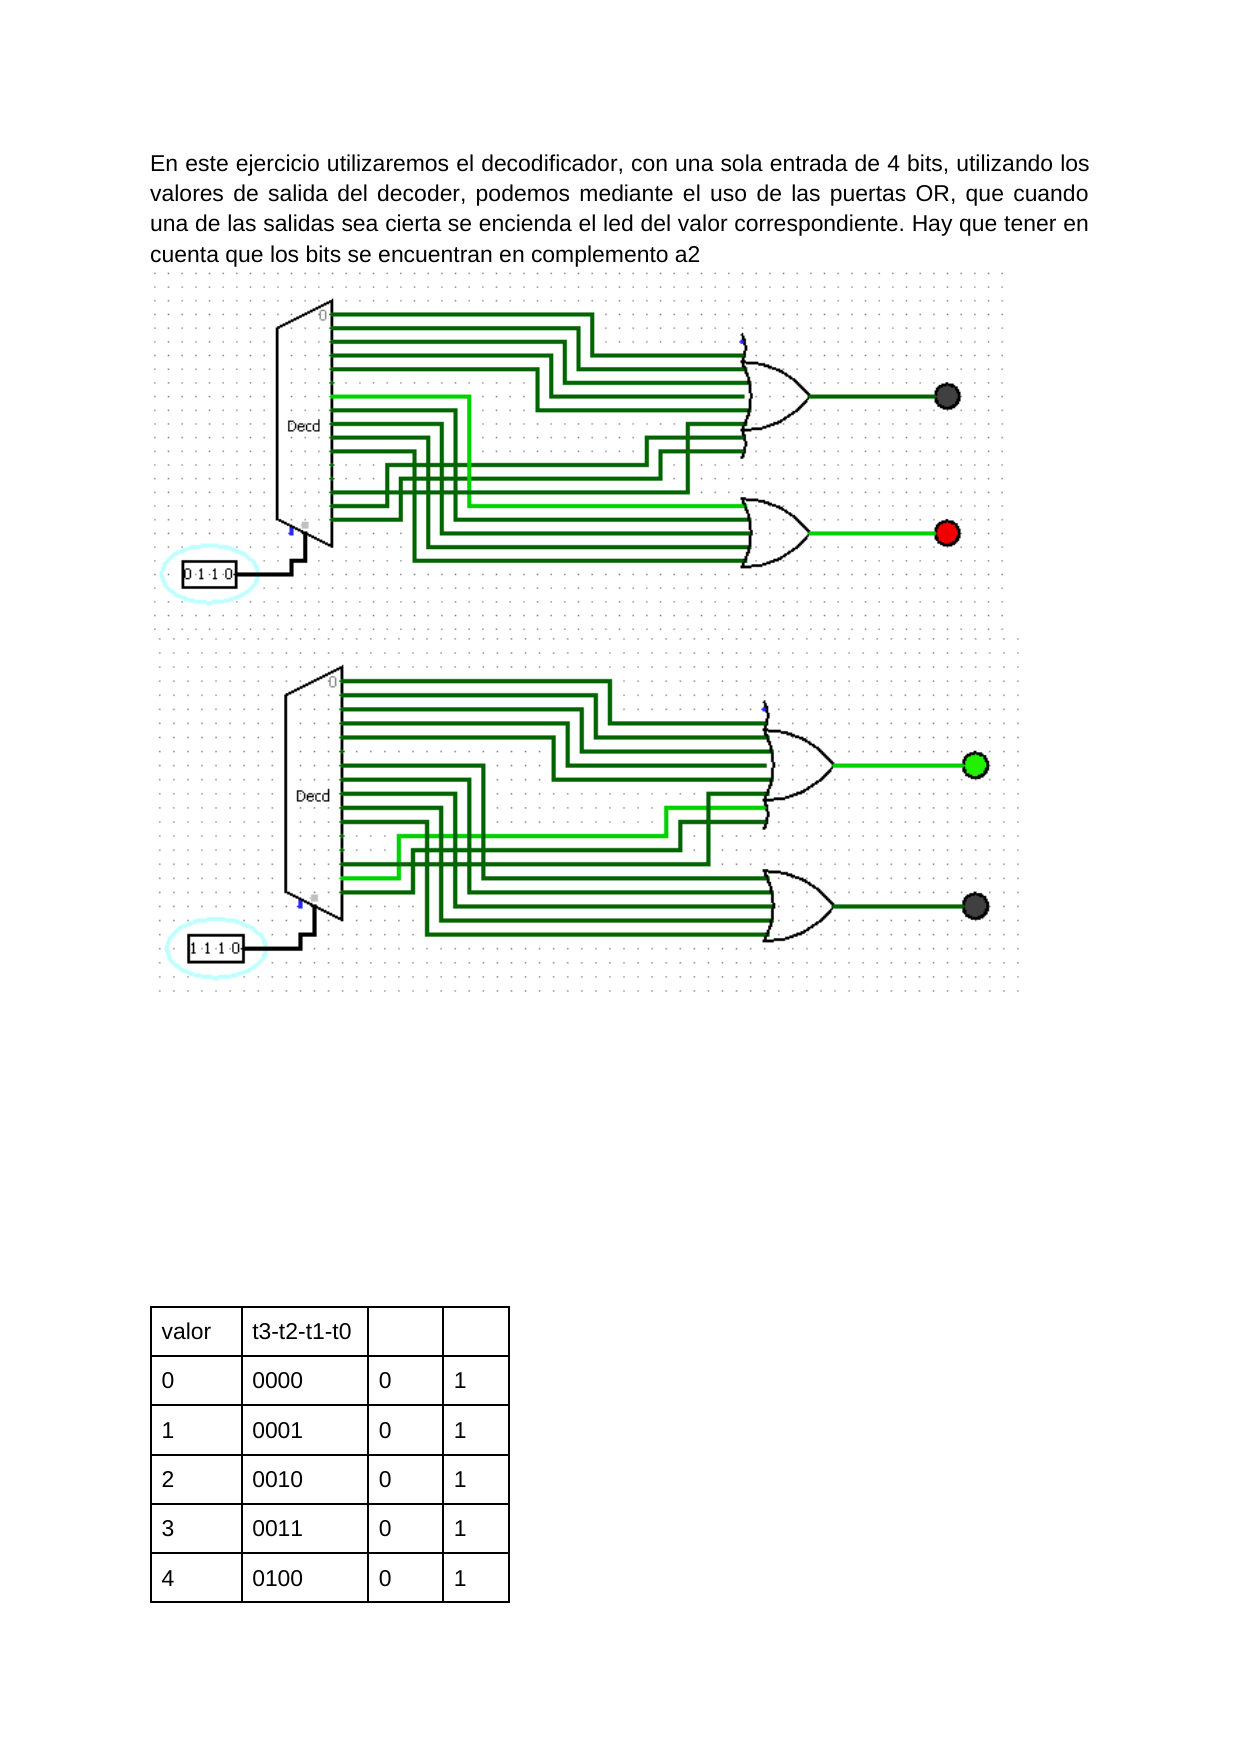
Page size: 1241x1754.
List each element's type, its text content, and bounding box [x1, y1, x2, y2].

table_cell 1 [444, 1554, 508, 1601]
table_cell 0010 [243, 1456, 367, 1503]
text En este ejercicio utilizaremos el decodificador, con una sola entrada de 4 bits, utilizando los valores de salida del decoder, podemos mediante el uso de las puertas OR, que cuando una de las salidas sea cierta se encienda el led del valor correspondiente. Hay que tener en cuenta que los bits se encuentran en complemento a2 [150, 150, 1090, 267]
table_cell 0 [369, 1357, 442, 1404]
table_cell 0 [369, 1505, 442, 1552]
table_header valor [152, 1308, 241, 1355]
table_cell 0011 [243, 1505, 367, 1552]
table_cell 2 [152, 1456, 241, 1503]
table_header [444, 1308, 508, 1355]
table_cell 1 [444, 1505, 508, 1552]
picture [150, 270, 1009, 633]
table_cell 0 [369, 1554, 442, 1601]
picture [150, 636, 1021, 1000]
table_cell 0100 [243, 1554, 367, 1601]
table_cell 3 [152, 1505, 241, 1552]
table_cell 0 [369, 1406, 442, 1453]
table_cell 1 [444, 1456, 508, 1503]
table_cell 4 [152, 1554, 241, 1601]
table_cell 0001 [243, 1406, 367, 1453]
table_header [369, 1308, 442, 1355]
table_cell 0000 [243, 1357, 367, 1404]
table_cell 0 [369, 1456, 442, 1503]
table_header t3-t2-t1-t0 [243, 1308, 367, 1355]
table_cell 0 [152, 1357, 241, 1404]
table_cell 1 [152, 1406, 241, 1453]
table_cell 1 [444, 1357, 508, 1404]
table_cell 1 [444, 1406, 508, 1453]
